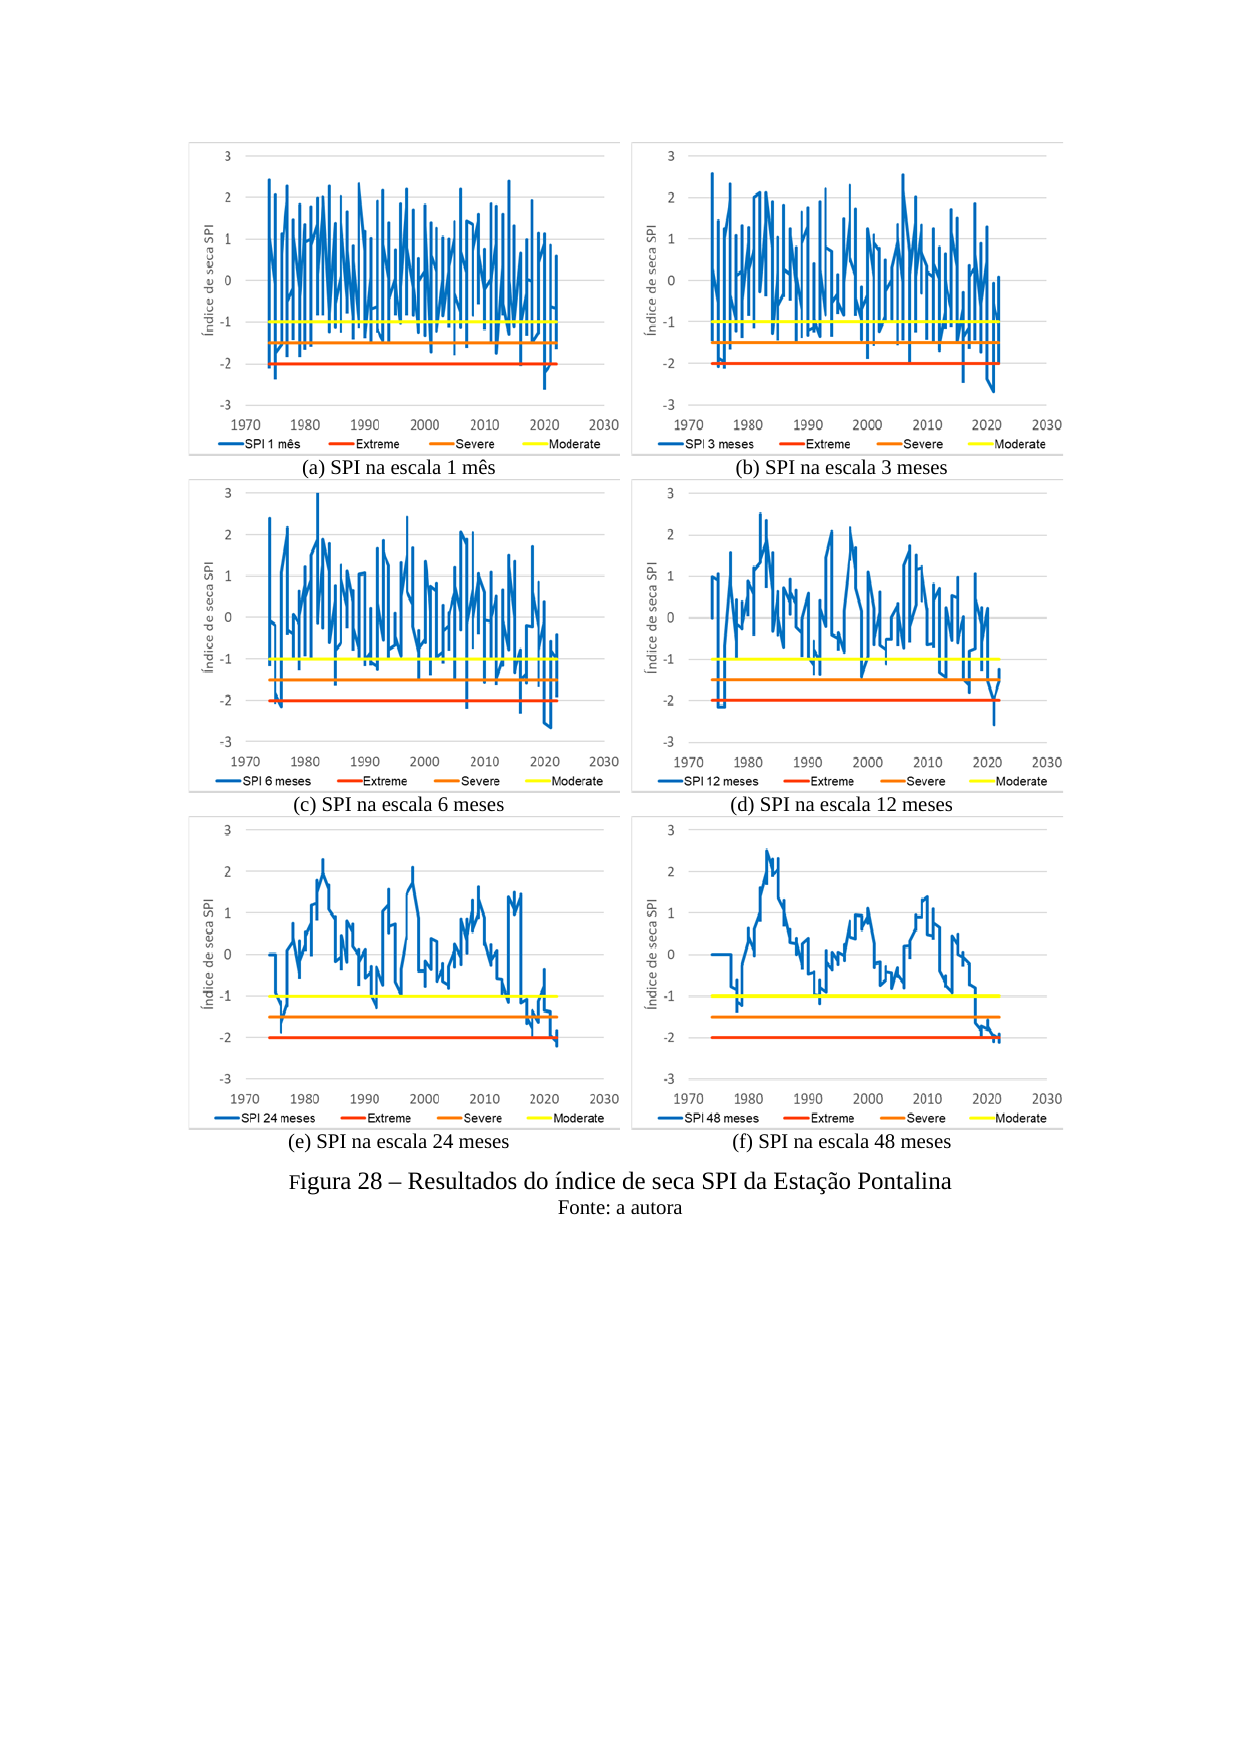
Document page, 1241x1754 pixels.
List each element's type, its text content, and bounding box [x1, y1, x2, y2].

picture [188, 142, 620, 456]
table_cell (d) SPI na escala 12 meses [620, 479, 1063, 816]
picture [631, 142, 1064, 456]
text Figura 28 – Resultados do índice de seca SPI da Estação Pontalina [177, 1166, 1063, 1195]
table_cell (e) SPI na escala 24 meses [177, 816, 620, 1153]
table_cell (f) SPI na escala 48 meses [620, 816, 1063, 1153]
picture [631, 479, 1064, 793]
picture [631, 816, 1064, 1130]
table_header (a) SPI na escala 1 mês [177, 142, 620, 479]
table_cell (c) SPI na escala 6 meses [177, 479, 620, 816]
picture [188, 816, 620, 1130]
table_header (b) SPI na escala 3 meses [620, 142, 1063, 479]
picture [188, 479, 620, 793]
text Fonte: a autora [177, 1195, 1063, 1219]
